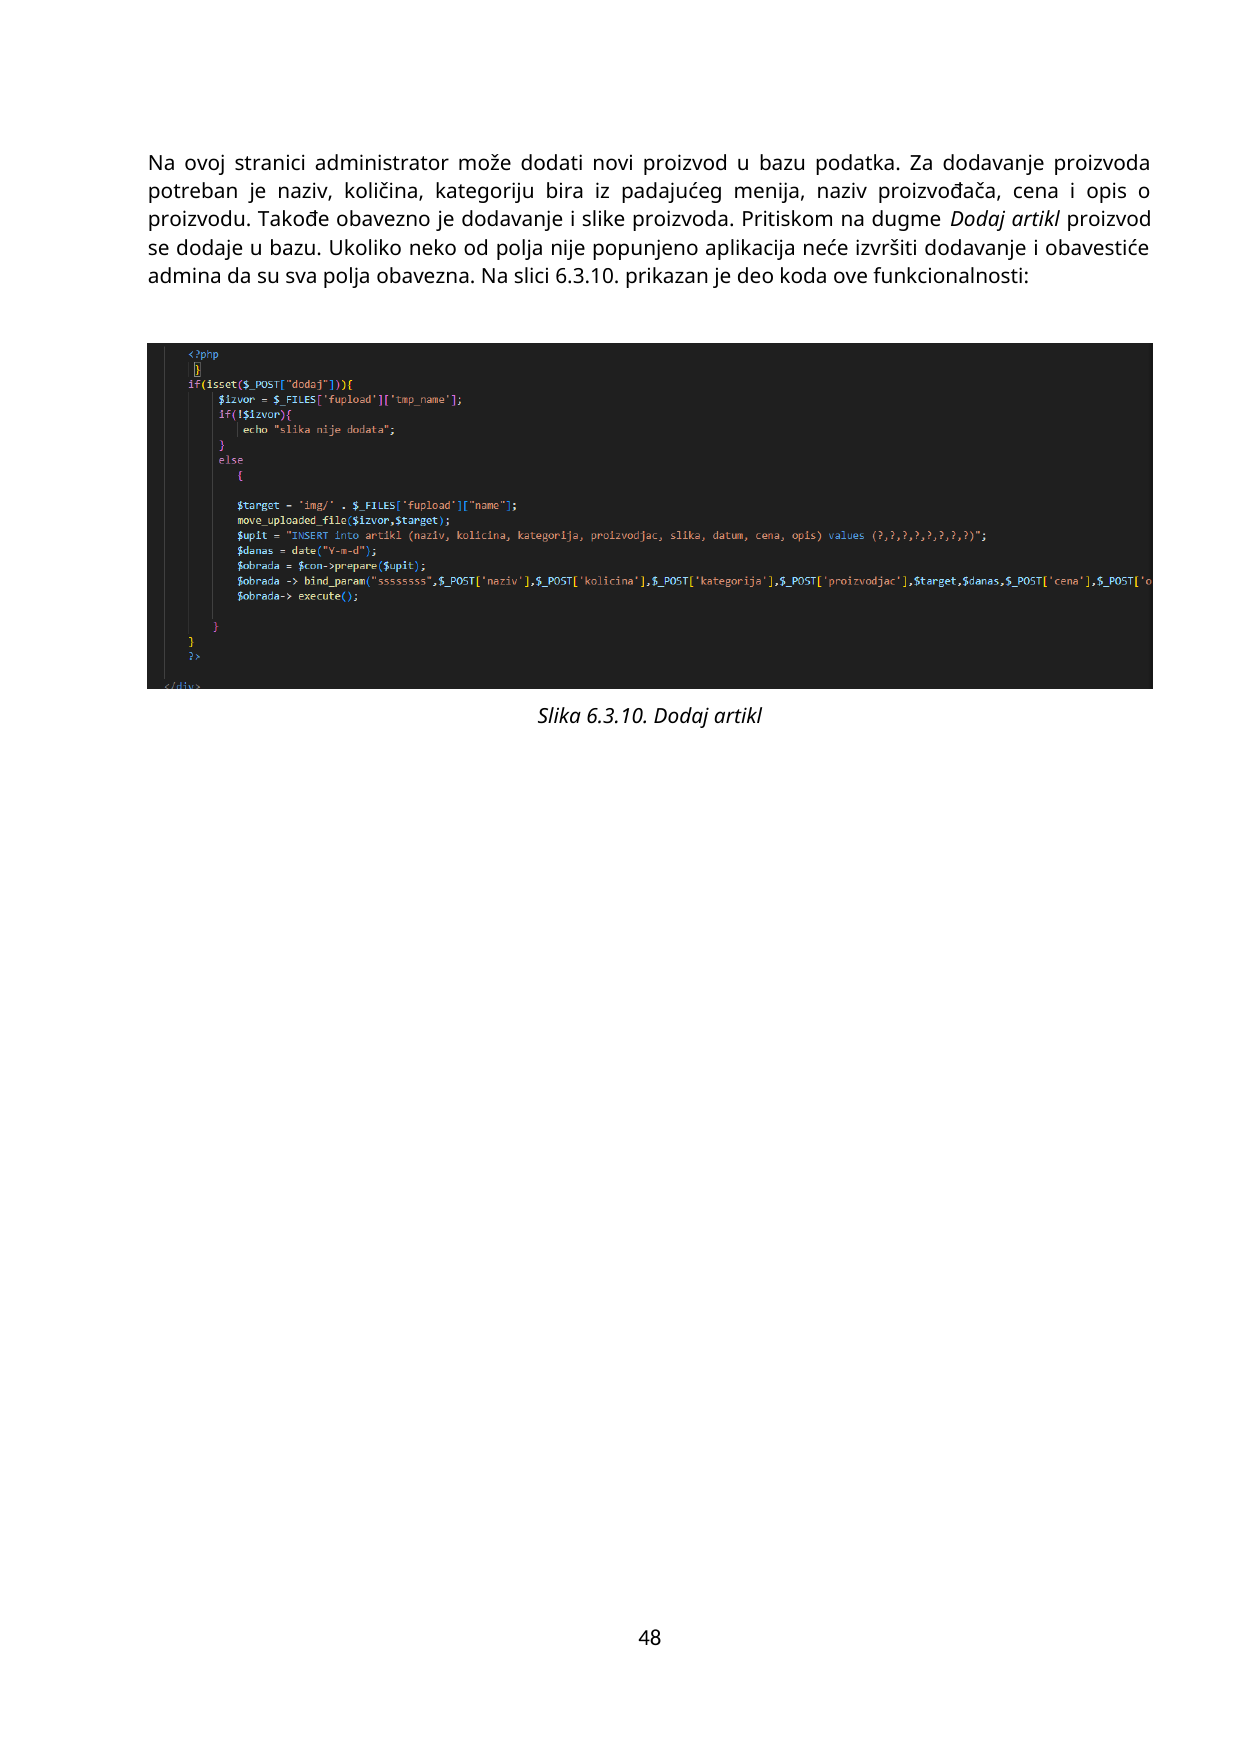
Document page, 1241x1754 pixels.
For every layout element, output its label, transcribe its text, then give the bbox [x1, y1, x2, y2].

text Na ovoj stranici administrator može dodati novi proizvod u bazu podatka. Za dodavanje proizvoda potreban je naziv, količina, kategoriju bira iz padajućeg menija, naziv proizvođača, cena i opis o proizvodu. Takođe obavezno je dodavanje i slike proizvoda. Pritiskom na dugme Dodaj artikl proizvod se dodaje u bazu. Ukoliko neko od polja nije popunjeno aplikacija neće izvršiti dodavanje i obavestiće admina da su sva polja obavezna. Na slici 6.3.10. prikazan je deo koda ove funkcionalnosti: [148, 148, 1152, 290]
picture [147, 343, 1153, 689]
text Slika 6.3.10. Dodaj artikl [148, 689, 1152, 730]
